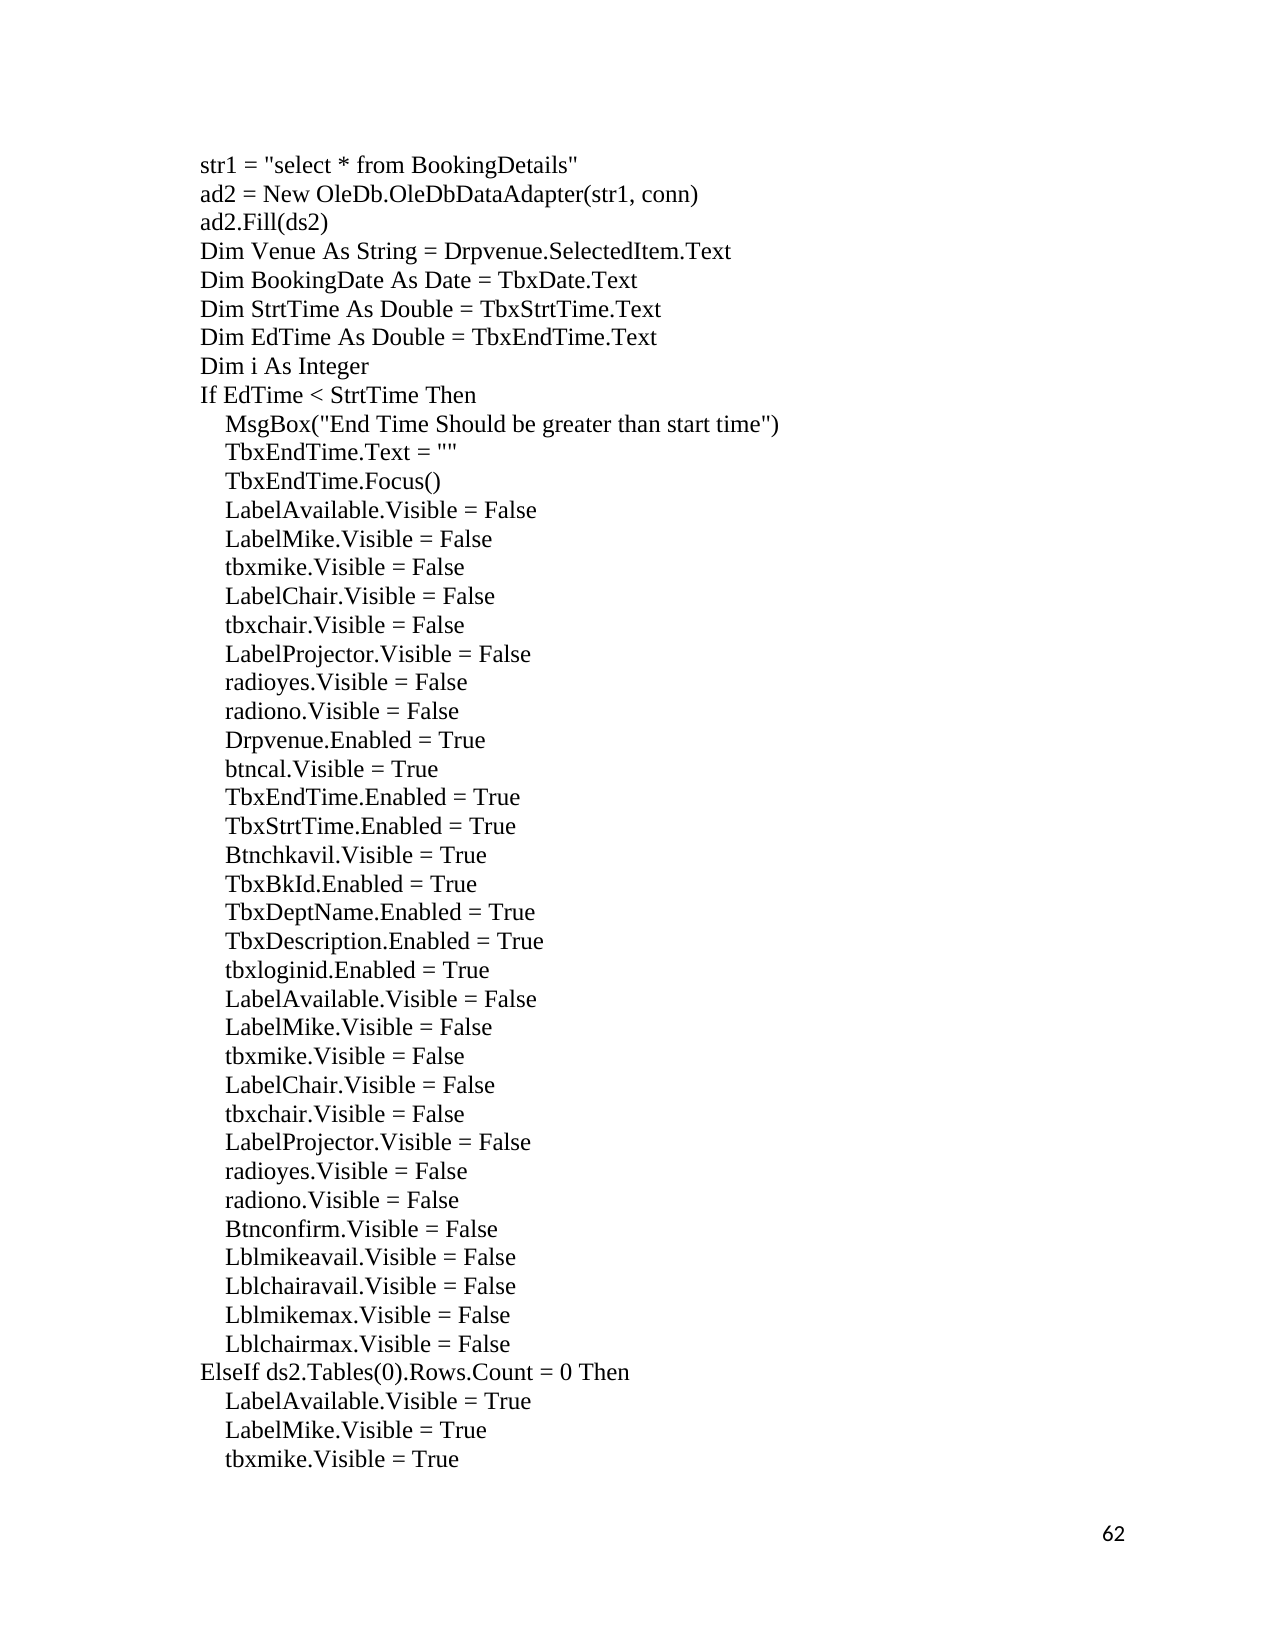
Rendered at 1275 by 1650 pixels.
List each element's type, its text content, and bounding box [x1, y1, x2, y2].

text Dim BookingDate As Date = TbxDate.Text [150, 265, 1125, 294]
text Lblchairmax.Visible = False [150, 1329, 1125, 1357]
text ad2 = New OleDb.OleDbDataAdapter(str1, conn) [150, 179, 1125, 207]
text Lblmikeavail.Visible = False [150, 1242, 1125, 1271]
text LabelChair.Visible = False [150, 581, 1125, 610]
text Dim i As Integer [150, 351, 1125, 380]
text Drpvenue.Enabled = True [150, 725, 1125, 754]
text LabelMike.Visible = True [150, 1415, 1125, 1444]
text Dim StrtTime As Double = TbxStrtTime.Text [150, 294, 1125, 322]
text LabelProjector.Visible = False [150, 1127, 1125, 1156]
text ElseIf ds2.Tables(0).Rows.Count = 0 Then [150, 1357, 1125, 1386]
text radiono.Visible = False [150, 1185, 1125, 1214]
text Lblchairavail.Visible = False [150, 1271, 1125, 1300]
text radioyes.Visible = False [150, 1156, 1125, 1185]
text tbxmike.Visible = False [150, 552, 1125, 581]
text Btnconfirm.Visible = False [150, 1214, 1125, 1242]
text radiono.Visible = False [150, 696, 1125, 725]
text tbxchair.Visible = False [150, 610, 1125, 639]
text tbxmike.Visible = False [150, 1041, 1125, 1070]
text tbxchair.Visible = False [150, 1099, 1125, 1127]
text TbxStrtTime.Enabled = True [150, 811, 1125, 840]
text MsgBox("End Time Should be greater than start time") [150, 409, 1125, 437]
text LabelMike.Visible = False [150, 524, 1125, 552]
text LabelAvailable.Visible = False [150, 984, 1125, 1012]
text LabelChair.Visible = False [150, 1070, 1125, 1099]
text LabelMike.Visible = False [150, 1012, 1125, 1041]
text TbxDescription.Enabled = True [150, 926, 1125, 955]
text str1 = "select * from BookingDetails" [150, 150, 1125, 179]
text Dim EdTime As Double = TbxEndTime.Text [150, 322, 1125, 351]
text LabelAvailable.Visible = True [150, 1386, 1125, 1415]
text LabelAvailable.Visible = False [150, 495, 1125, 524]
text If EdTime < StrtTime Then [150, 380, 1125, 409]
text TbxEndTime.Text = "" [150, 437, 1125, 466]
text TbxEndTime.Enabled = True [150, 782, 1125, 811]
text radioyes.Visible = False [150, 667, 1125, 696]
text Btnchkavil.Visible = True [150, 840, 1125, 869]
text ad2.Fill(ds2) [150, 207, 1125, 236]
text LabelProjector.Visible = False [150, 639, 1125, 667]
text Dim Venue As String = Drpvenue.SelectedItem.Text [150, 236, 1125, 265]
text tbxmike.Visible = True [150, 1444, 1125, 1472]
text tbxloginid.Enabled = True [150, 955, 1125, 984]
text Lblmikemax.Visible = False [150, 1300, 1125, 1329]
text TbxEndTime.Focus() [150, 466, 1125, 495]
text TbxBkId.Enabled = True [150, 869, 1125, 897]
text btncal.Visible = True [150, 754, 1125, 782]
text TbxDeptName.Enabled = True [150, 897, 1125, 926]
